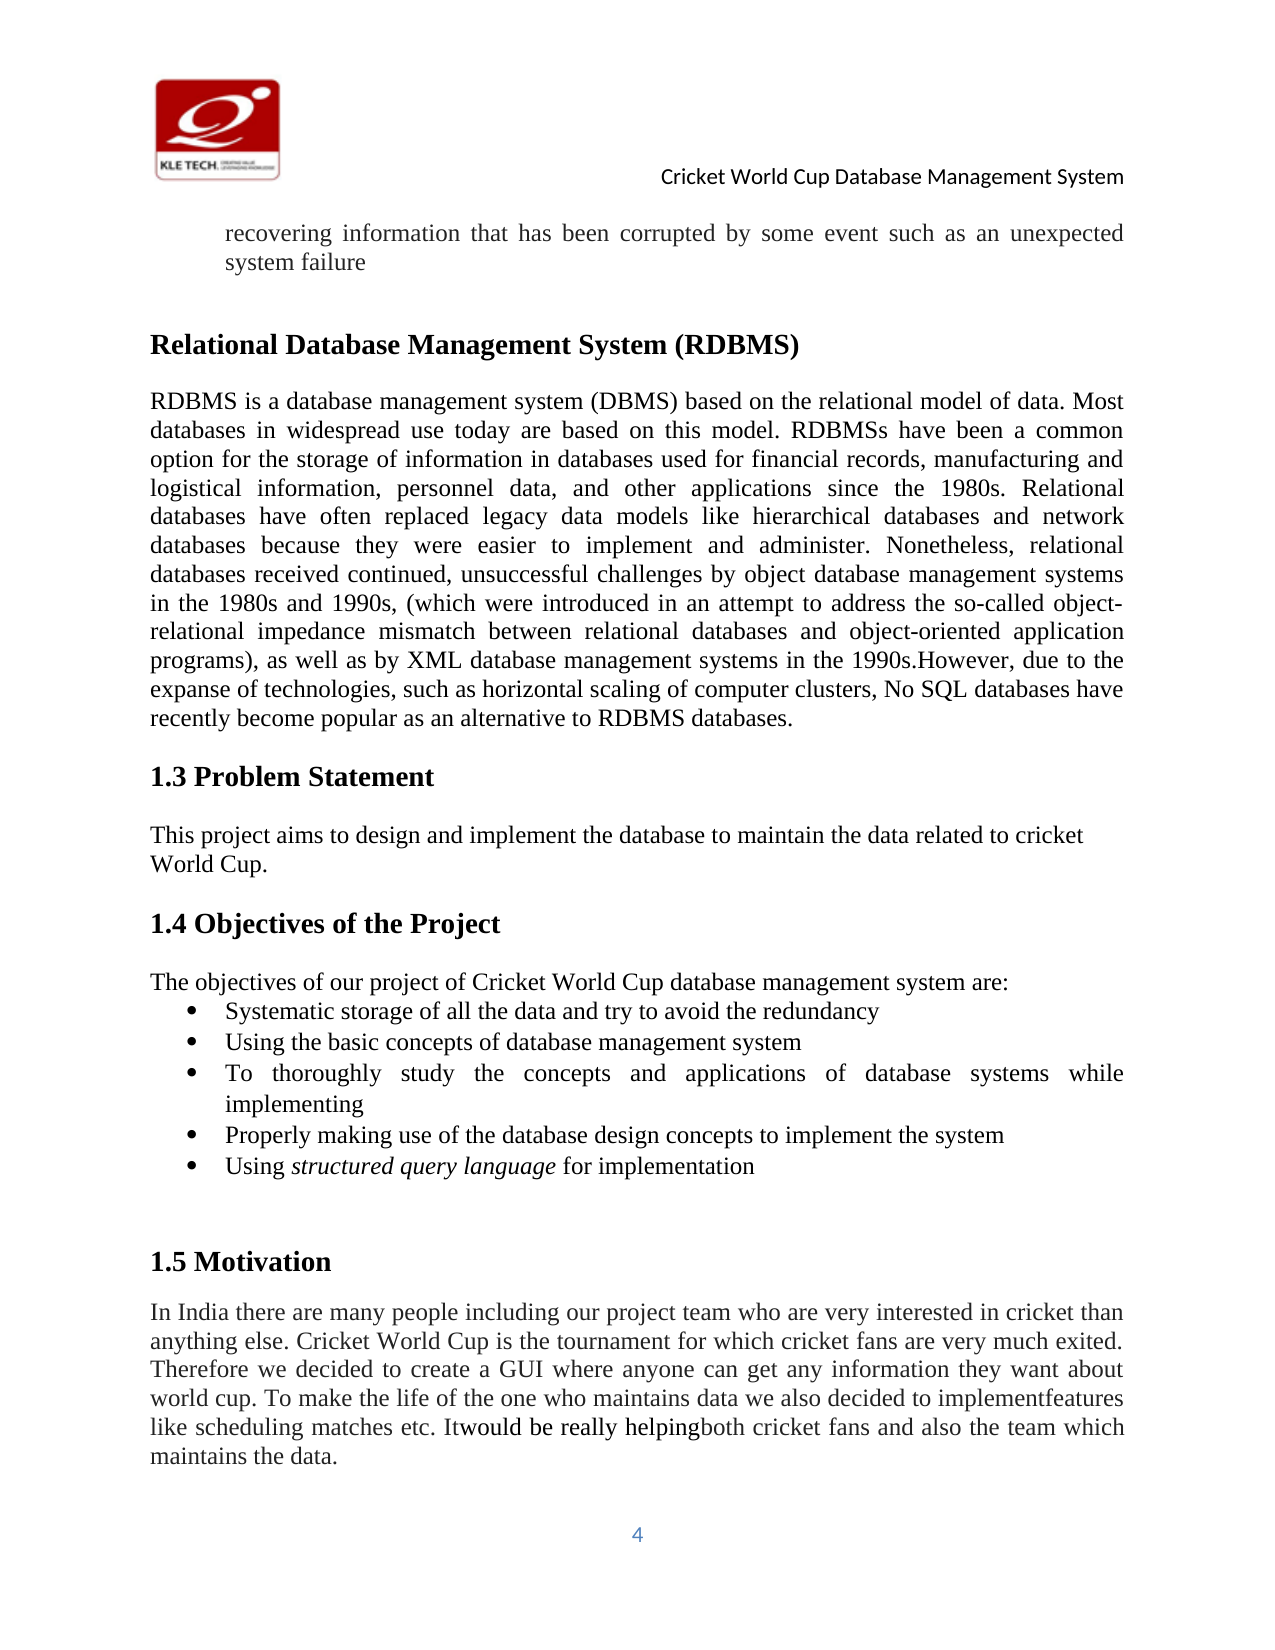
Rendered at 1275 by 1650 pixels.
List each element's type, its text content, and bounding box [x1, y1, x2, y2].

list Systematic storage of all the data and try to avoid the redundancy [187, 996, 1125, 1025]
list To thoroughly study the concepts and applications of database systems while implementing [187, 1058, 1125, 1118]
text 1.4 Objectives of the Project [150, 906, 1125, 940]
list Using structured query language for implementation [187, 1151, 1125, 1180]
text 1.3 Problem Statement [150, 759, 1125, 792]
list Using the basic concepts of database management system [187, 1027, 1125, 1056]
text RDBMS is a database management system (DBMS) based on the relational model of data. Most databases in widespread use today are based on this model. RDBMSs have been a common option for the storage of information in databases used for financial records, manufacturing and logistical information, personnel data, and other applications since the 1980s. Relational databases have often replaced legacy data models like hierarchical databases and network databases because they were easier to implement and administer. Nonetheless, relational databases received continued, unsuccessful challenges by object database management systems in the 1980s and 1990s, (which were introduced in an attempt to address the so-called object-relational impedance mismatch between relational databases and object-oriented application programs), as well as by XML database management systems in the 1990s.However, due to the expanse of technologies, such as horizontal scaling of computer clusters, No SQL databases have recently become popular as an alternative to RDBMS databases. [150, 386, 1125, 731]
list Properly making use of the database design concepts to implement the system [187, 1120, 1125, 1149]
text This project aims to design and implement the database to maintain the data related to cricket World Cup. [150, 820, 1125, 878]
text In India there are many people including our project team who are very interested in cricket than anything else. Cricket World Cup is the tournament for which cricket fans are very much exited. Therefore we decided to create a GUI where anyone can get any information they want about world cup. To make the life of the one who maintains data we also decided to implementfeatures like scheduling matches etc. Itwould be really helpingboth cricket fans and also the team which maintains the data. [150, 1297, 1125, 1469]
text 1.5 Motivation [150, 1244, 1125, 1278]
picture [150, 73, 285, 185]
text Relational Database Management System (RDBMS) [150, 327, 1125, 361]
text The objectives of our project of Cricket World Cup database management system are: [150, 967, 1125, 996]
